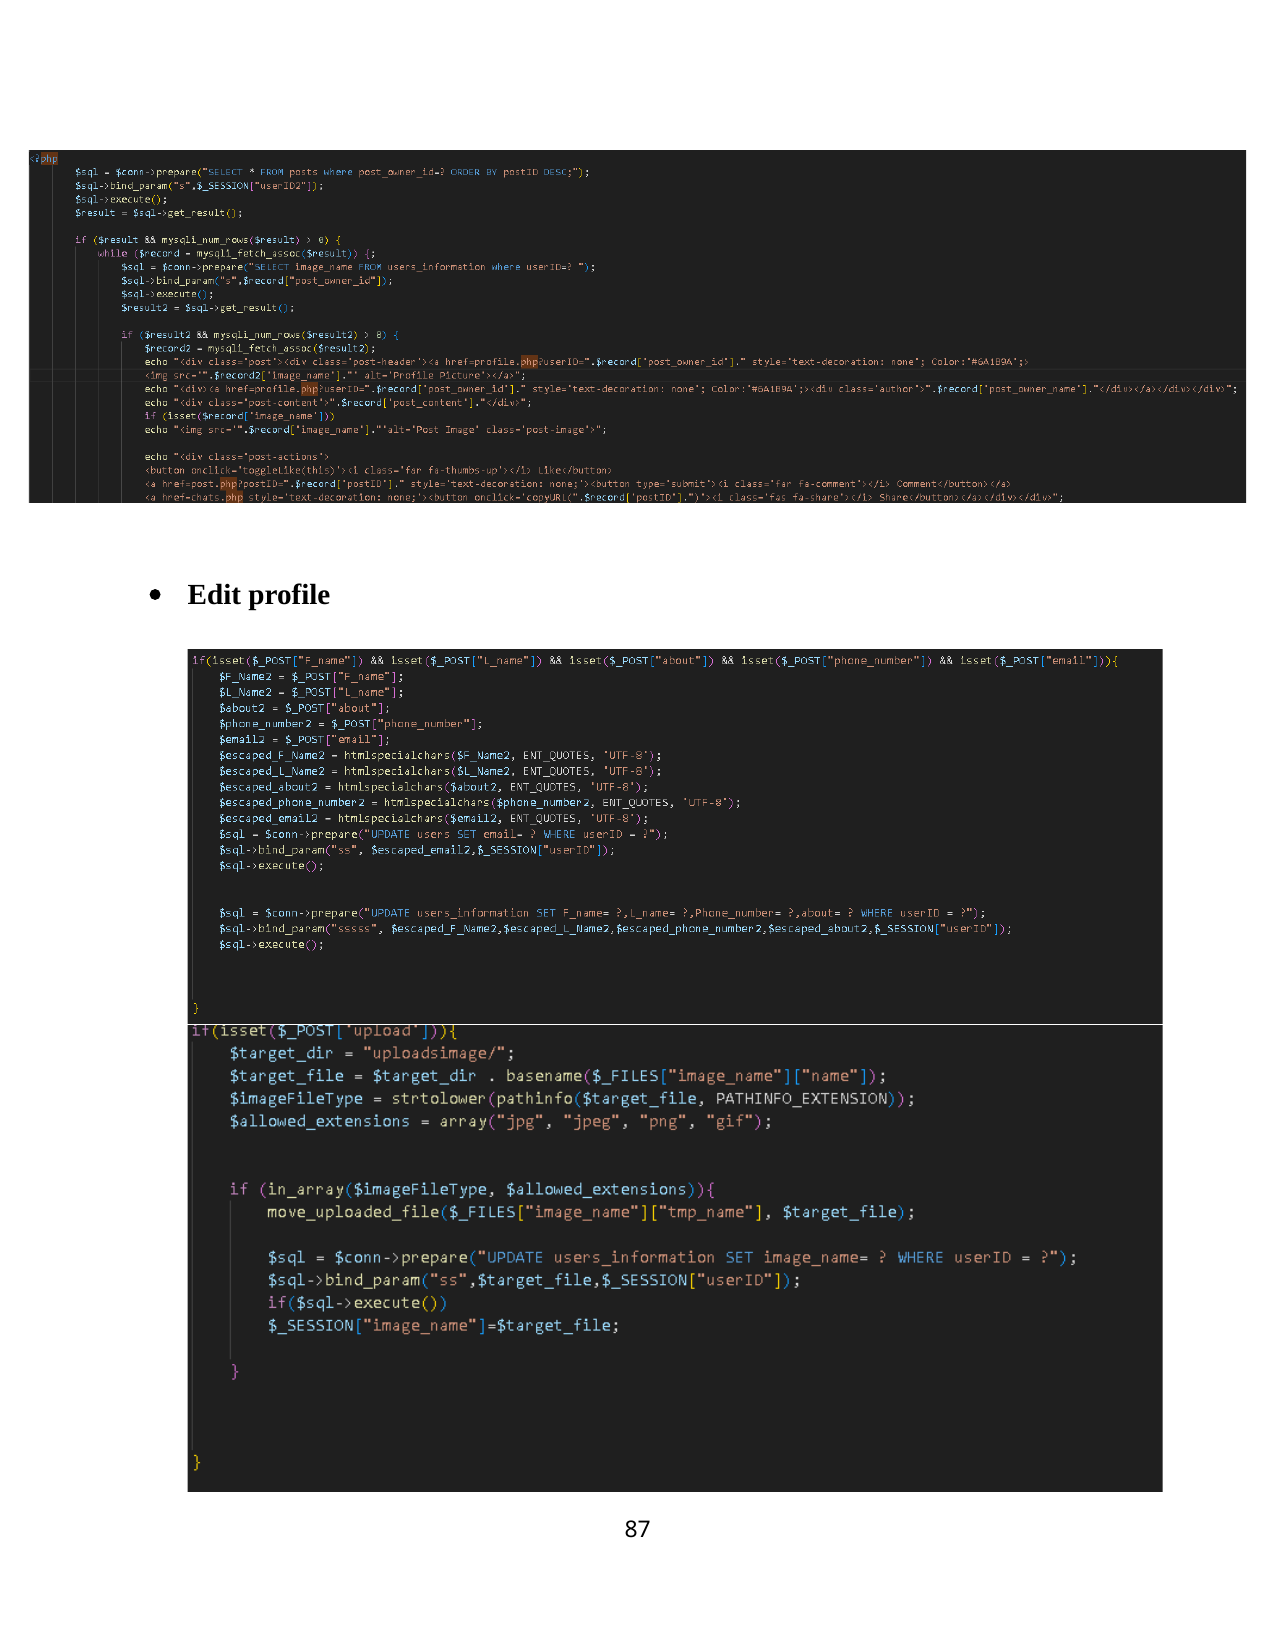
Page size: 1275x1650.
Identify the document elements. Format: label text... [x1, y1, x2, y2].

picture [187, 649, 1163, 1024]
list Edit profile [150, 577, 1125, 611]
picture [28, 150, 1247, 503]
picture [187, 1025, 1163, 1492]
